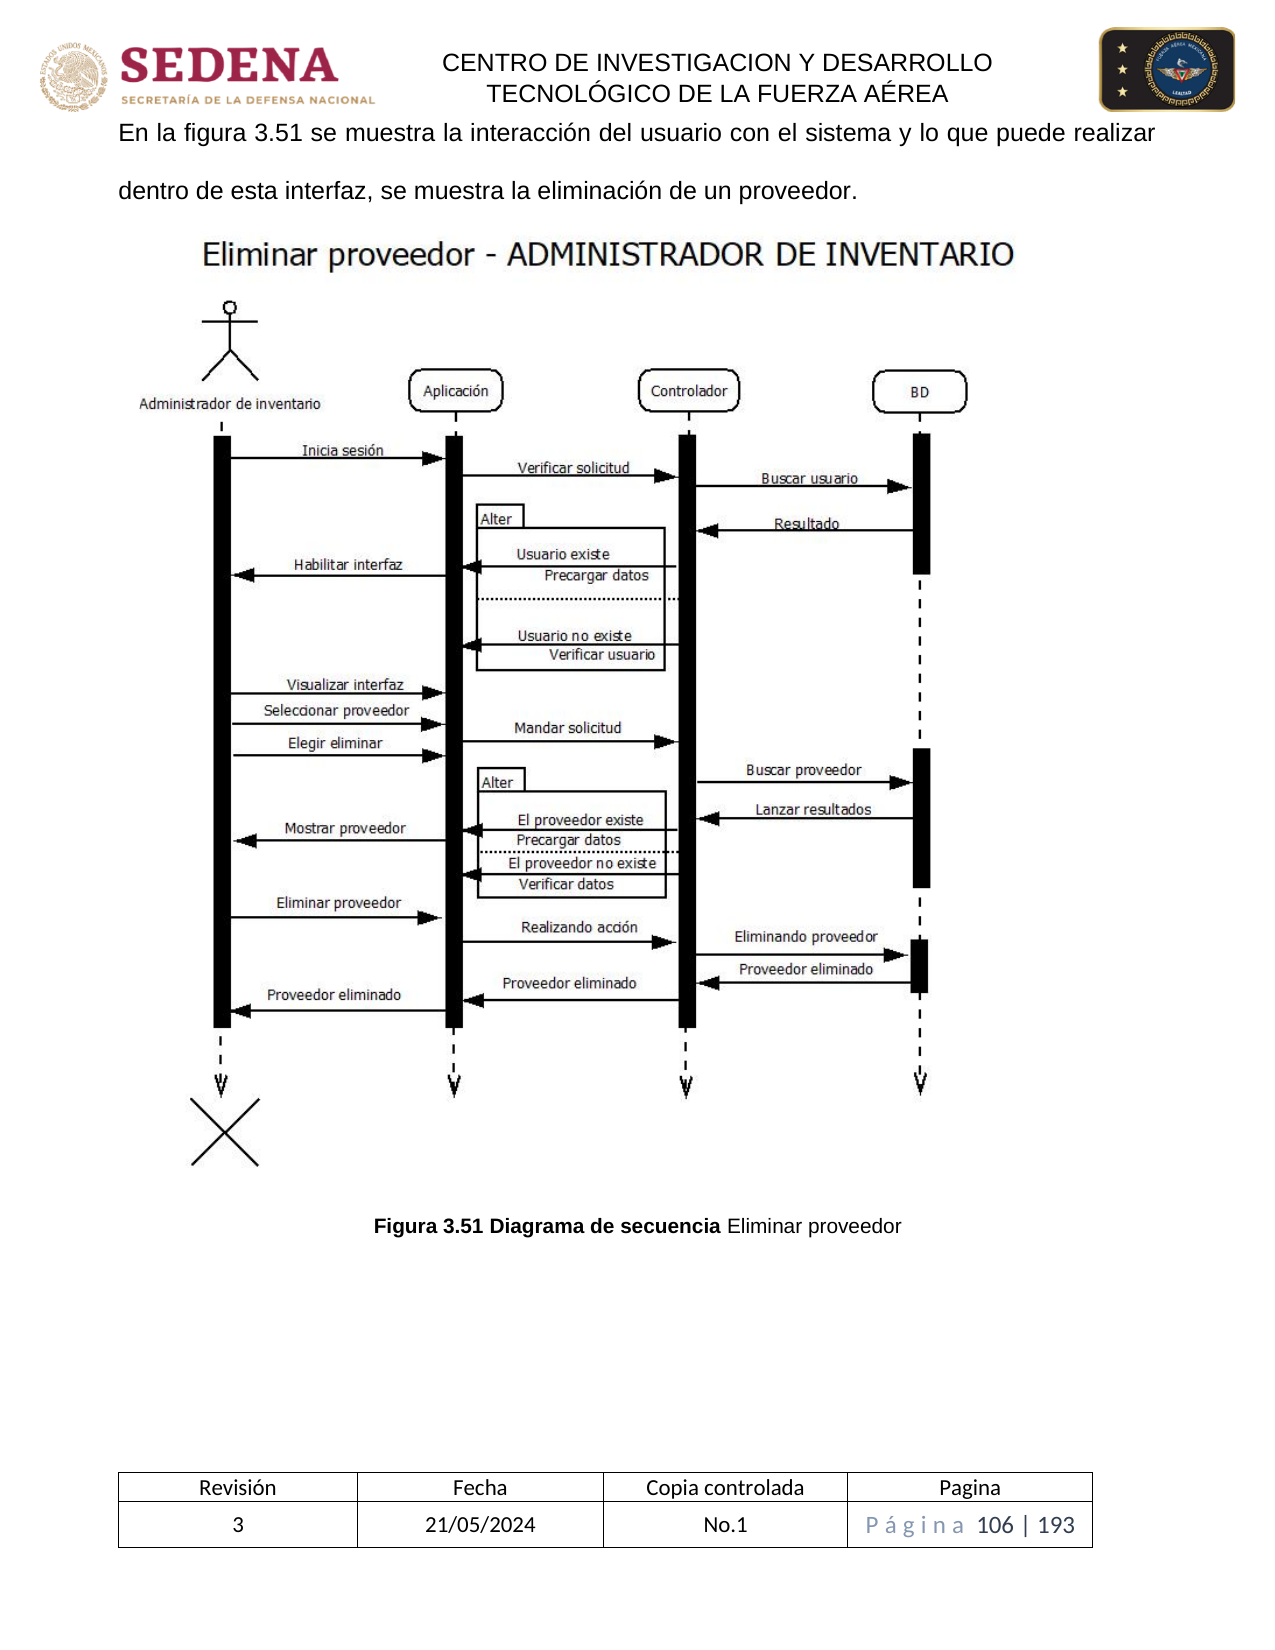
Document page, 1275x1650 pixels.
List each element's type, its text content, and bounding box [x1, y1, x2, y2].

picture [139, 231, 1021, 1168]
text En la figura 3.51 se muestra la interacción del usuario con el sistema y lo que puede realizar dentro de esta interfaz, se muestra la eliminación de un proveedor. [118, 118, 1157, 204]
picture [39, 27, 1236, 112]
